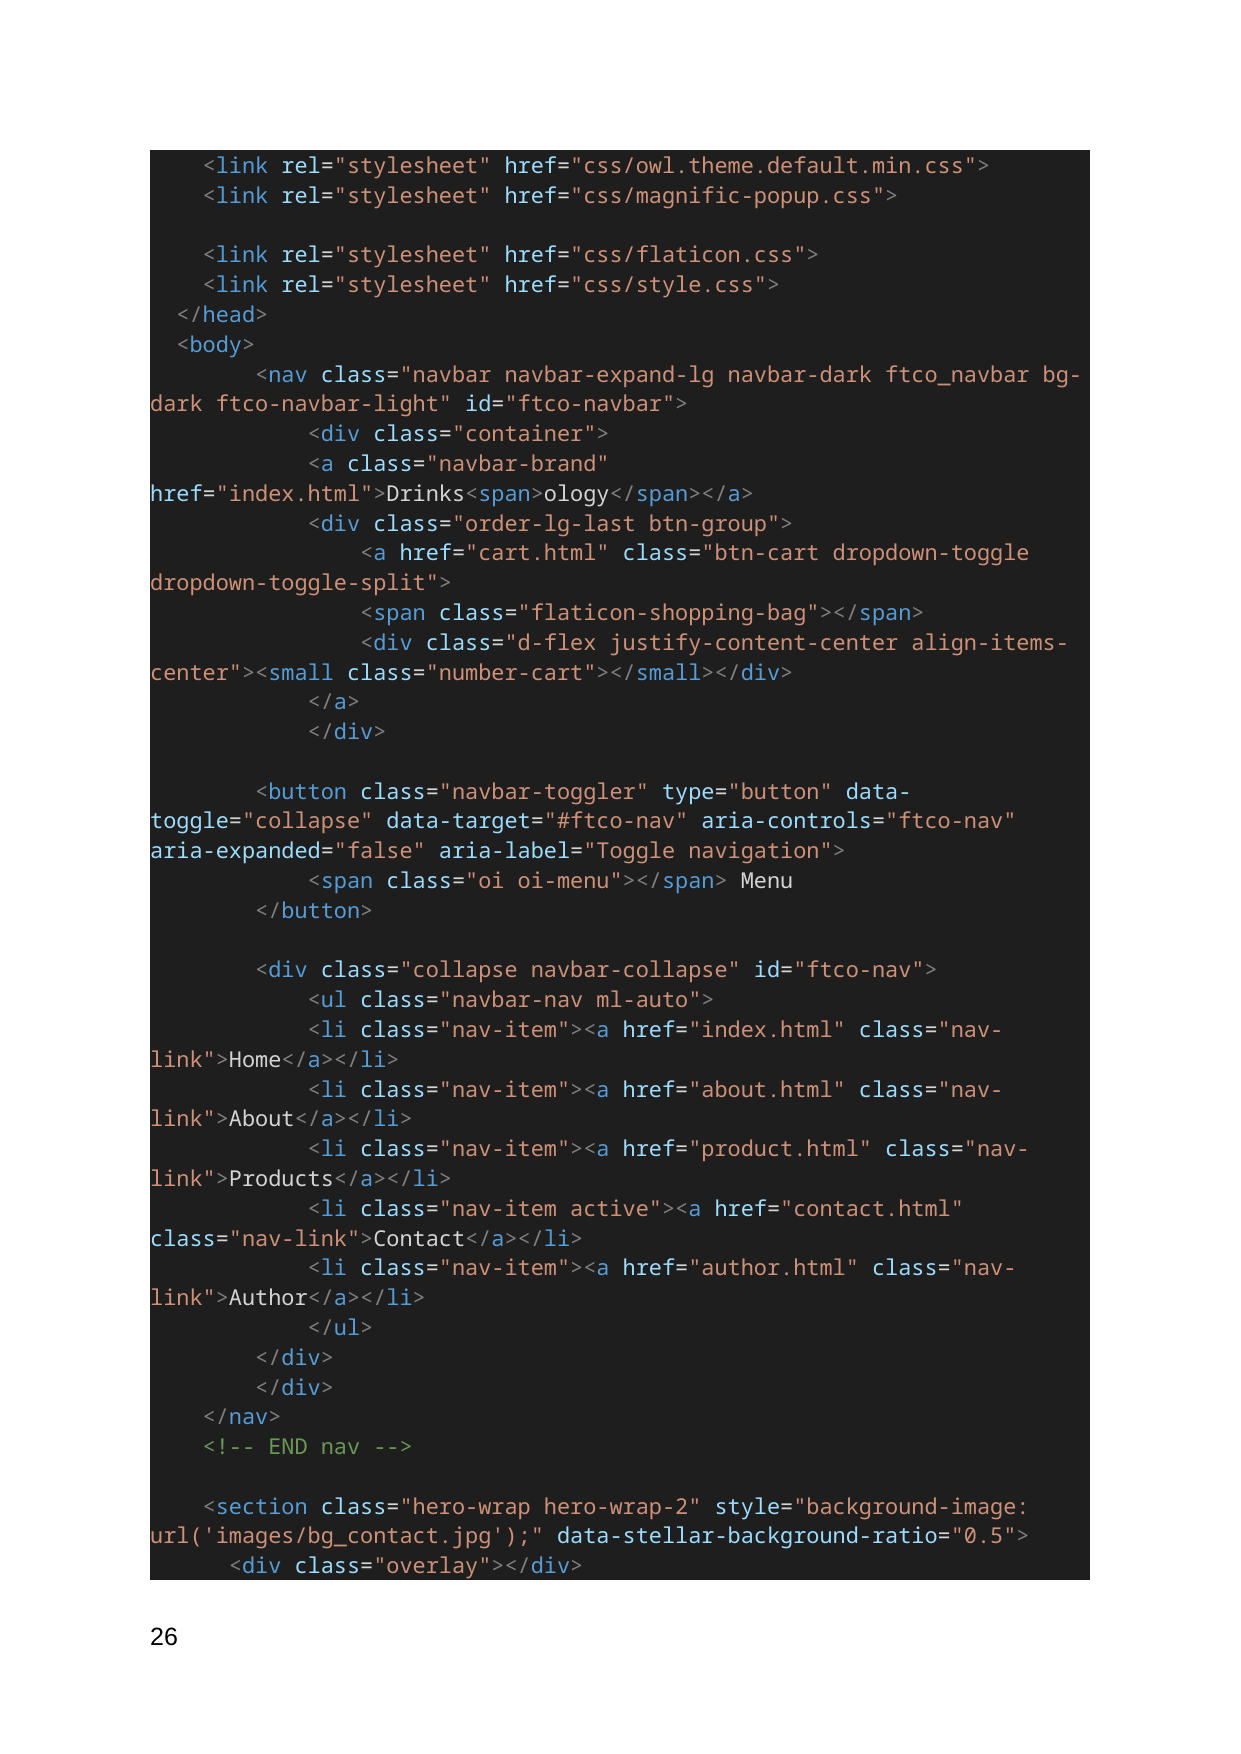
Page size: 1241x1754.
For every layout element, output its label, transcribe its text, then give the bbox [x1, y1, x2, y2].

text <div class="d-flex justify-content-center align-items-center"><small class="number-cart"></small></div> [150, 627, 1090, 686]
text </head> [150, 299, 1090, 329]
text <li class="nav-item"><a href="author.html" class="nav-link">Author</a></li> [150, 1252, 1090, 1312]
text <div class="overlay"></div> [150, 1550, 1090, 1580]
text <span class="flaticon-shopping-bag"></span> [150, 597, 1090, 627]
text <ul class="navbar-nav ml-auto"> [150, 984, 1090, 1014]
text <span class="oi oi-menu"></span> Menu [150, 865, 1090, 895]
text </div> [150, 1371, 1090, 1401]
text <link rel="stylesheet" href="css/owl.theme.default.min.css"> [150, 150, 1090, 180]
text <div class="collapse navbar-collapse" id="ftco-nav"> [150, 954, 1090, 984]
text <li class="nav-item active"><a href="contact.html" class="nav-link">Contact</a></li> [150, 1193, 1090, 1252]
text </ul> [150, 1312, 1090, 1342]
text </button> [150, 895, 1090, 924]
text </a> [150, 686, 1090, 716]
text <li class="nav-item"><a href="index.html" class="nav-link">Home</a></li> [150, 1014, 1090, 1073]
text <div class="container"> [150, 418, 1090, 448]
text <a class="navbar-brand" href="index.html">Drinks<span>ology</span></a> [150, 448, 1090, 507]
text <a href="cart.html" class="btn-cart dropdown-toggle dropdown-toggle-split"> [150, 537, 1090, 597]
text </div> [150, 716, 1090, 746]
text </div> [150, 1342, 1090, 1371]
text <div class="order-lg-last btn-group"> [150, 507, 1090, 537]
text <!-- END nav --> [150, 1431, 1090, 1461]
text <li class="nav-item"><a href="product.html" class="nav-link">Products</a></li> [150, 1133, 1090, 1193]
text <section class="hero-wrap hero-wrap-2" style="background-image: url('images/bg_contact.jpg');" data-stellar-background-ratio="0.5"> [150, 1491, 1090, 1550]
text <li class="nav-item"><a href="about.html" class="nav-link">About</a></li> [150, 1073, 1090, 1133]
text <nav class="navbar navbar-expand-lg navbar-dark ftco_navbar bg-dark ftco-navbar-light" id="ftco-navbar"> [150, 358, 1090, 418]
text <link rel="stylesheet" href="css/flaticon.css"> [150, 239, 1090, 269]
text <body> [150, 329, 1090, 358]
text </nav> [150, 1401, 1090, 1431]
text <link rel="stylesheet" href="css/style.css"> [150, 269, 1090, 299]
text <link rel="stylesheet" href="css/magnific-popup.css"> [150, 180, 1090, 209]
text <button class="navbar-toggler" type="button" data-toggle="collapse" data-target="#ftco-nav" aria-controls="ftco-nav" aria-expanded="false" aria-label="Toggle navigation"> [150, 776, 1090, 865]
